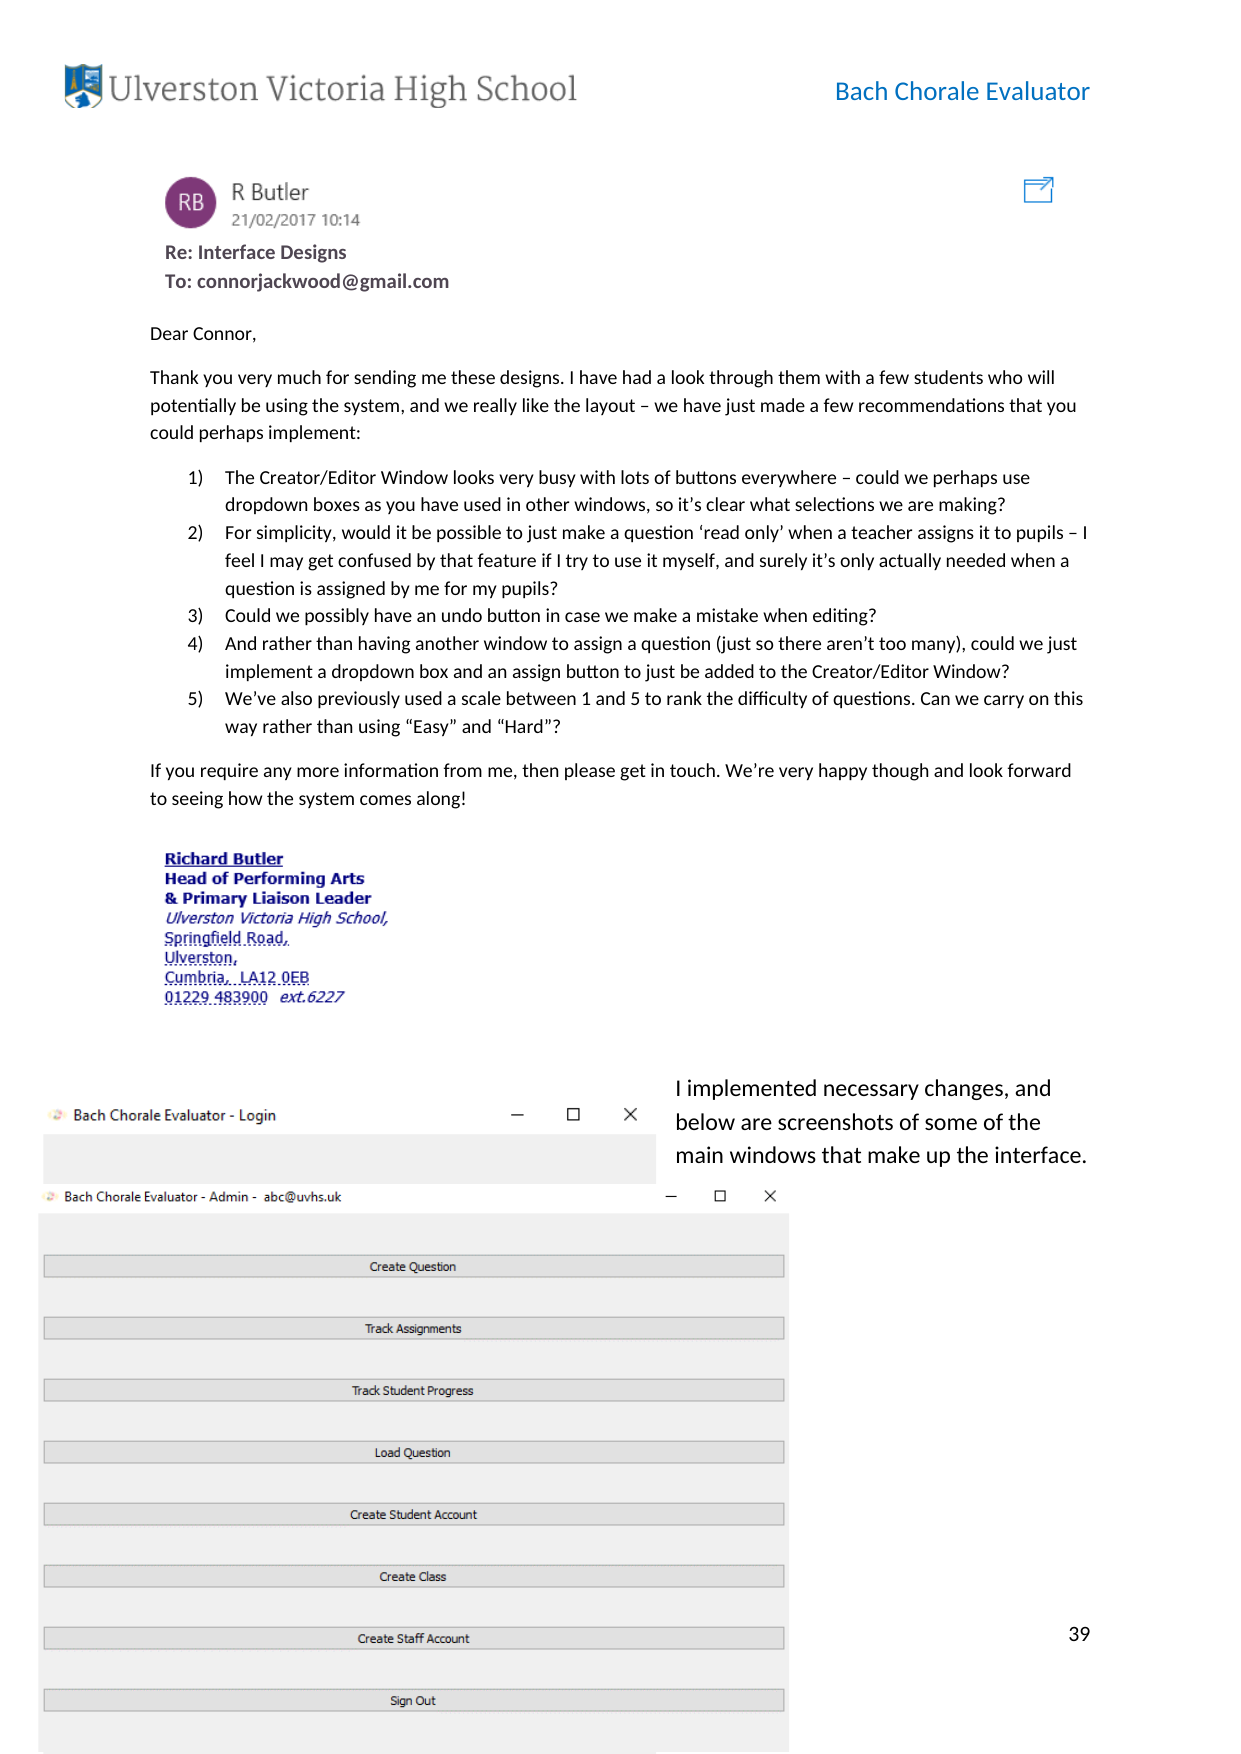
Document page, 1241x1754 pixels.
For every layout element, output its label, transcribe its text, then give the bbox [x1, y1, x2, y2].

list For simplicity, would it be possible to just make a question ‘read only’ when a teacher assigns it to pupils – I feel I may get confused by that feature if I try to use it myself, and surely it’s only actually needed when a question is assigned by me for my pupils? [187, 520, 1090, 600]
picture [64, 64, 579, 107]
text Thank you very much for sending me these designs. I have had a look through them with a few students who will potentially be using the system, and we really like the layout – we have just made a few recommendations that you could perhaps implement: [150, 365, 1090, 444]
list Could we possibly have an undo button in case we make a mistake when editing? [187, 603, 1090, 627]
text Dear Connor, [150, 321, 1090, 345]
list We’ve also previously used a scale between 1 and 5 to rank the difficulty of questions. Can we carry on this way rather than using “Easy” and “Hard”? [187, 686, 1090, 738]
text If you require any more information from me, then please get in touch. We’re very happy though and look forward to seeing how the system comes along! [150, 758, 1090, 810]
picture [150, 150, 1125, 300]
list The Creator/Editor Window looks very busy with lots of buttons everywhere – could we perhaps use dropdown boxes as you have used in other windows, so it’s clear what selections we are making? [187, 465, 1090, 517]
picture [150, 830, 1090, 1053]
picture [36, 1097, 788, 1751]
list And rather than having another window to assign a question (just so there aren’t too many), could we just implement a dropdown box and an assign button to just be added to the Creator/Editor Window? [187, 631, 1090, 683]
text I implemented necessary changes, and below are screenshots of some of the main windows that make up the interface. [150, 1073, 1090, 1169]
